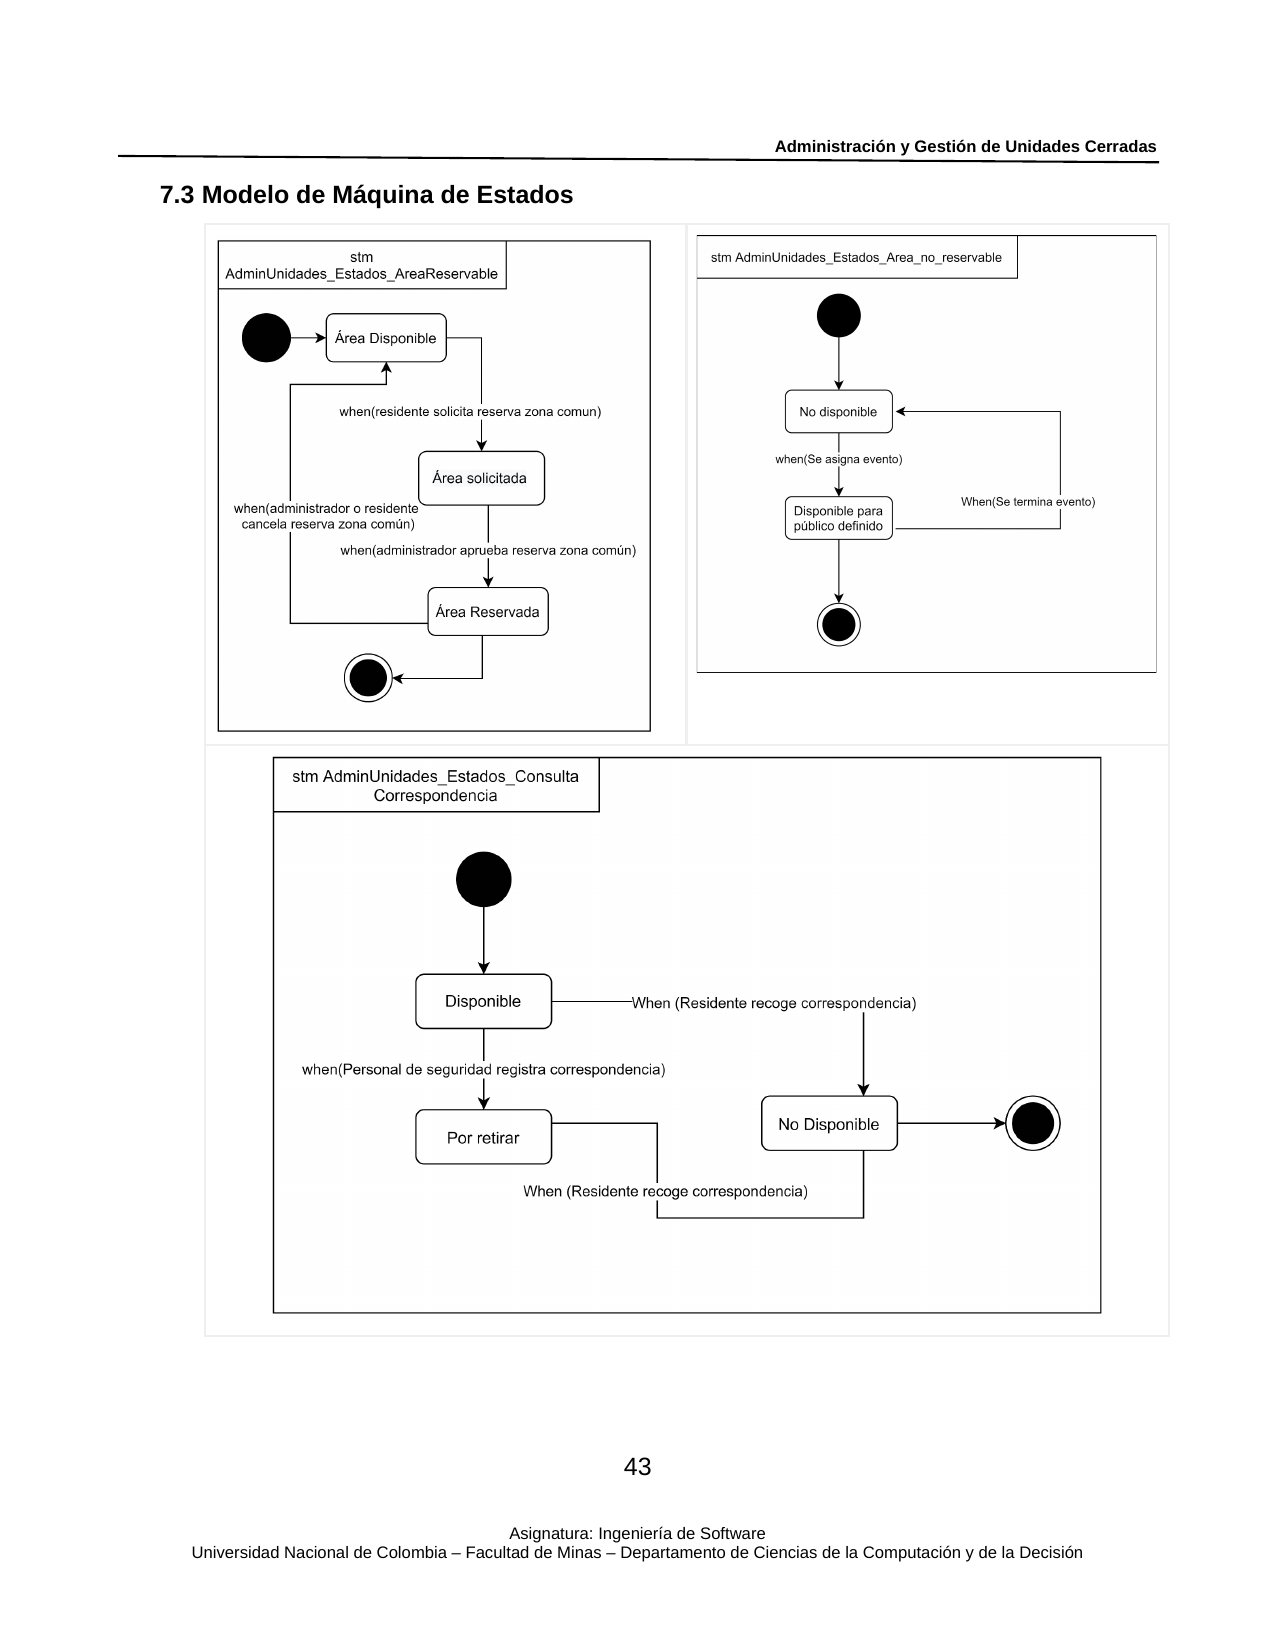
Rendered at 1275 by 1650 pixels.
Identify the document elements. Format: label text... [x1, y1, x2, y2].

table_header [206, 225, 685, 744]
table_cell [206, 746, 1168, 1335]
picture [268, 756, 1105, 1325]
table_header [688, 225, 1168, 744]
subtitle Modelo de Máquina de Estados [159, 180, 1157, 209]
picture [215, 235, 653, 734]
picture [696, 235, 1157, 673]
